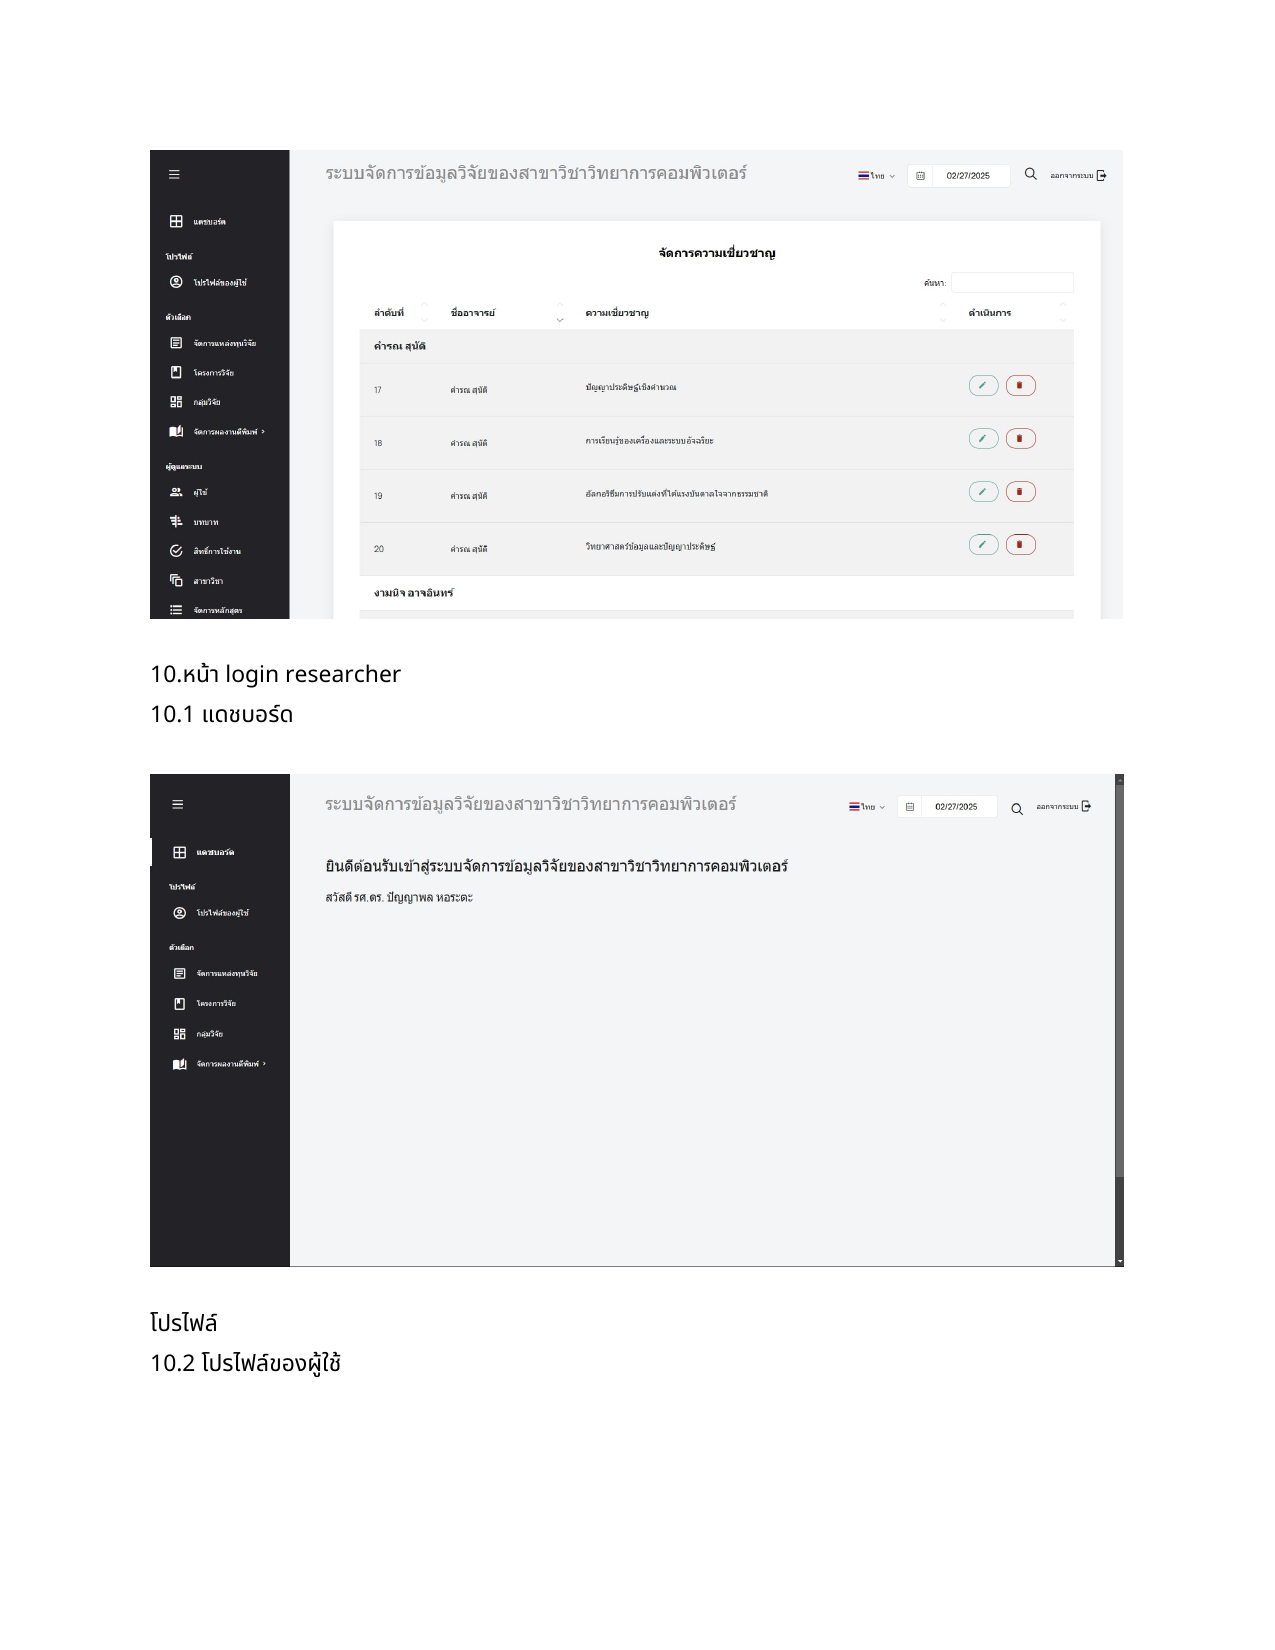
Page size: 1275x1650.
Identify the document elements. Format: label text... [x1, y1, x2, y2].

text 10.หน้า login researcher [150, 658, 1125, 693]
text 10.2 โปรไฟล์ของผู้ใช้ [150, 1347, 1125, 1381]
picture [150, 150, 1123, 619]
text โปรไฟล์ [150, 1307, 1125, 1342]
text 10.1 แดชบอร์ด [150, 698, 1125, 733]
picture [150, 774, 1124, 1267]
